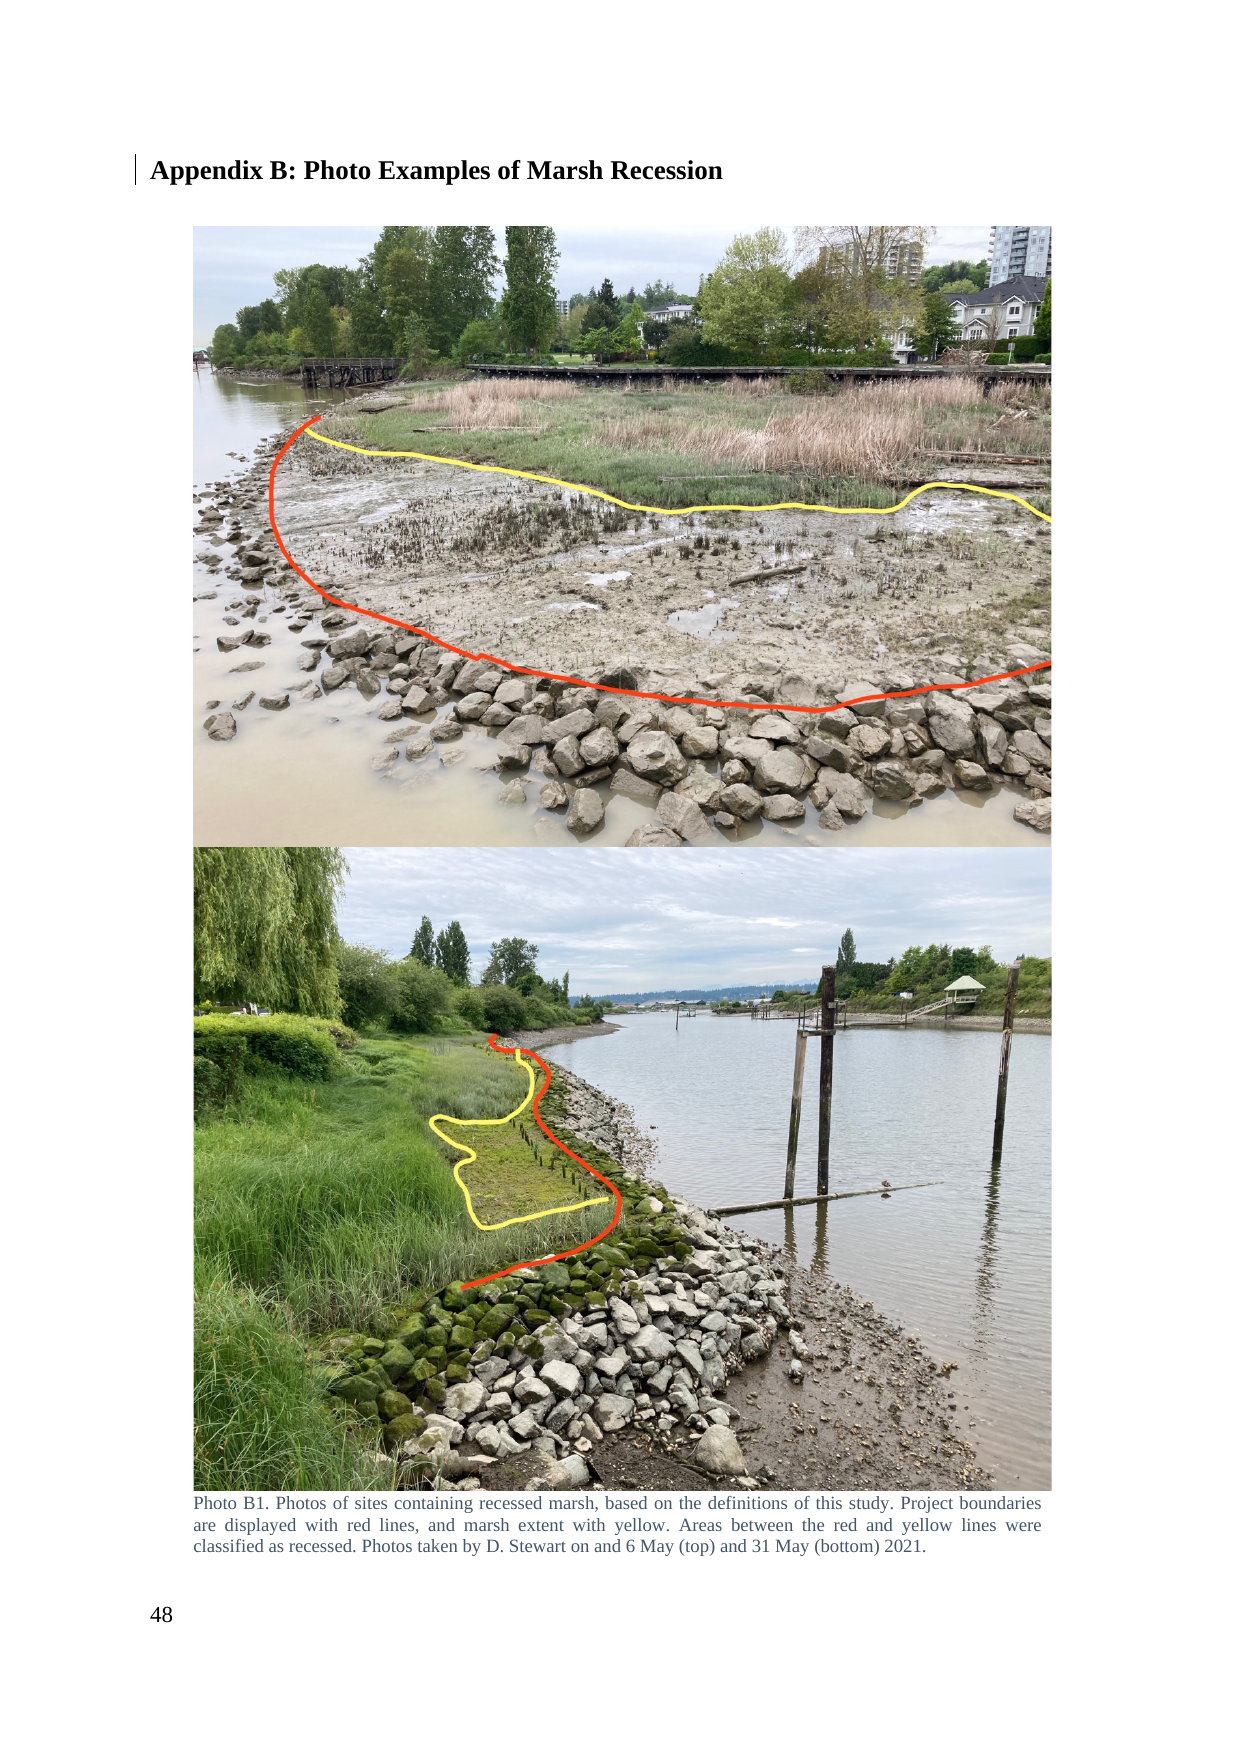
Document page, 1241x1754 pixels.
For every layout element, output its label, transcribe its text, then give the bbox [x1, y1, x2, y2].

subtitle Appendix B: Photo Examples of Marsh Recession [150, 154, 1090, 185]
subtitle Appendix C: Photo Examples of [150, 205, 1090, 913]
picture [193, 226, 1052, 1491]
